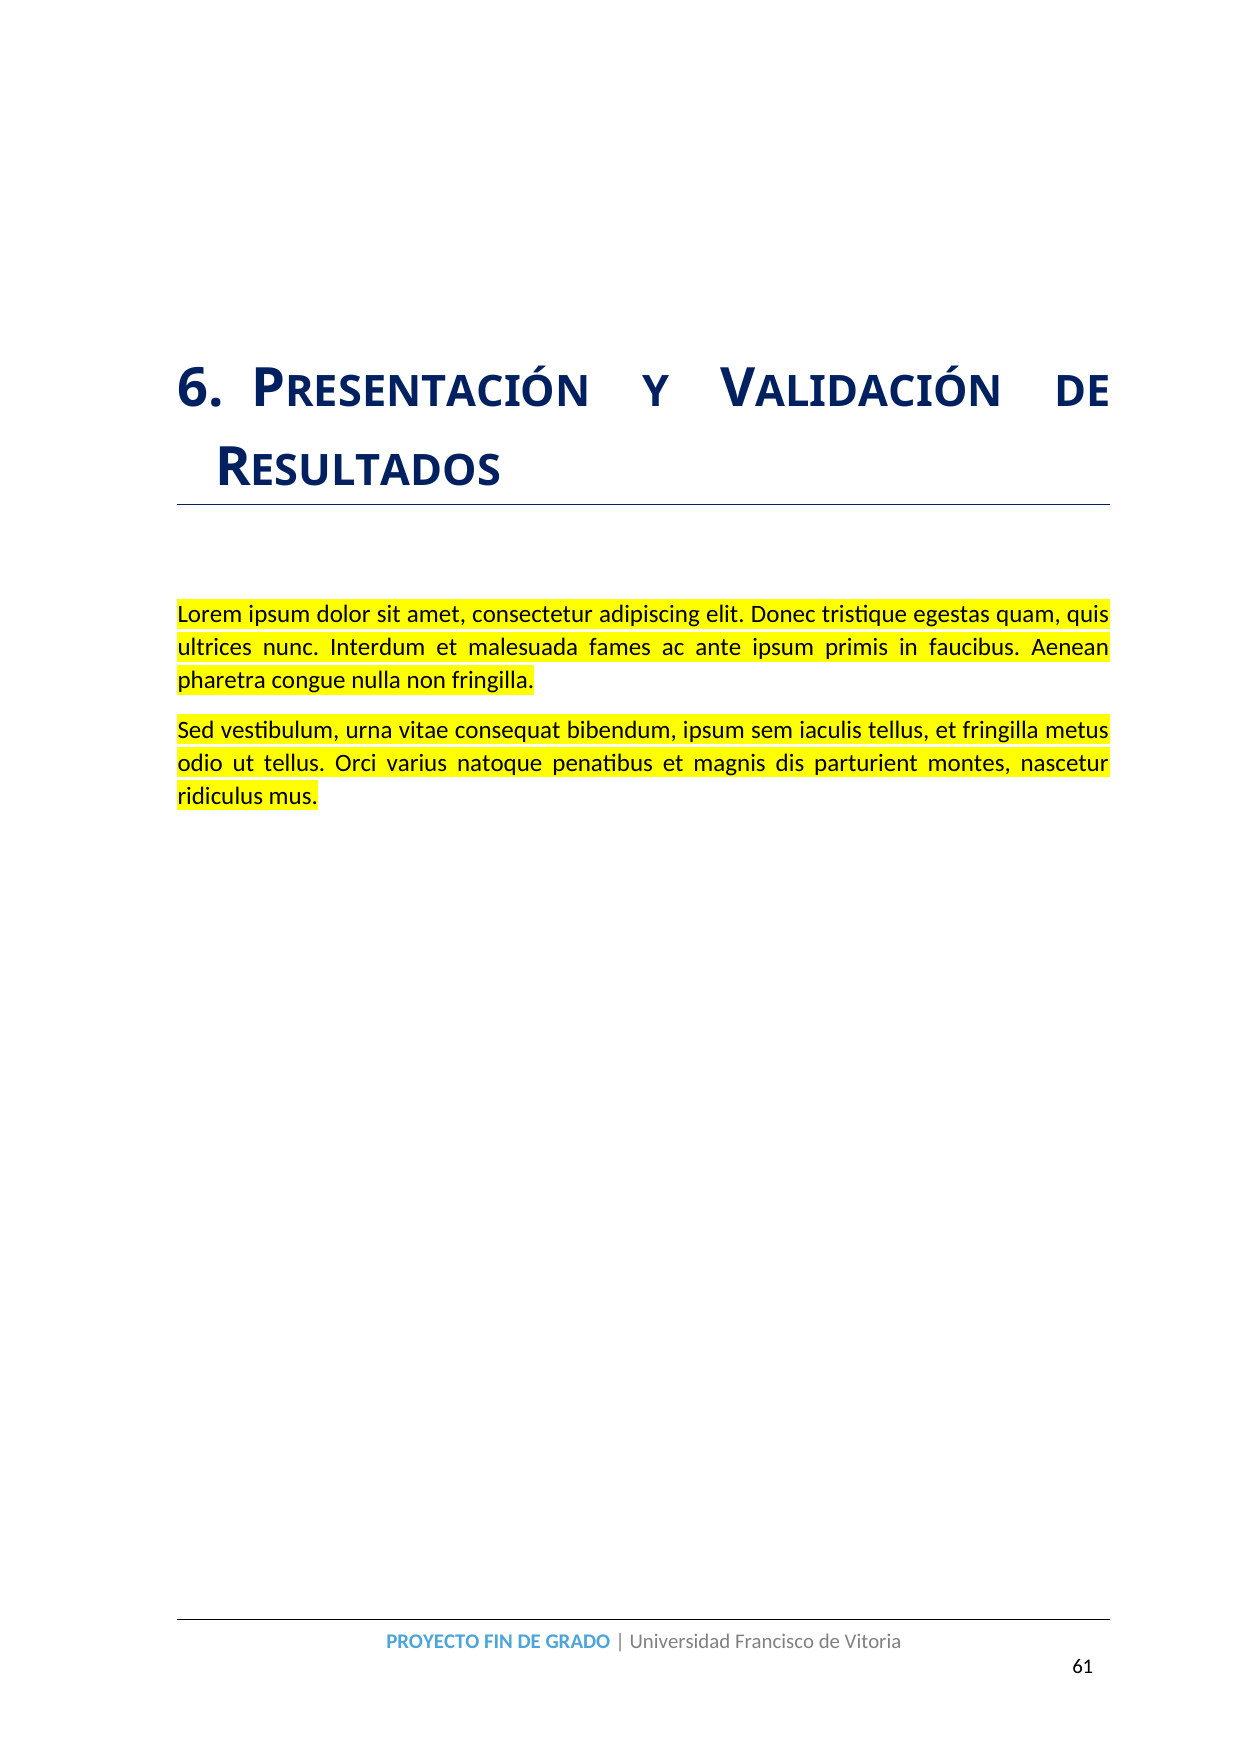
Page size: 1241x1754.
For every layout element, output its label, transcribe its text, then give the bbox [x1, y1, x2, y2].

subtitle Presentación y Validación de Resultados [177, 348, 1110, 504]
text Sed vestibulum, urna vitae consequat bibendum, ipsum sem iaculis tellus, et fringilla metus odio ut tellus. Orci varius natoque penatibus et magnis dis parturient montes, nascetur ridiculus mus. [177, 777, 1110, 810]
text Lorem ipsum dolor sit amet, consectetur adipiscing elit. Donec tristique egestas quam, quis ultrices nunc. Interdum et malesuada fames ac ante ipsum primis in faucibus. Aenean pharetra congue nulla non fringilla. [177, 662, 1110, 695]
